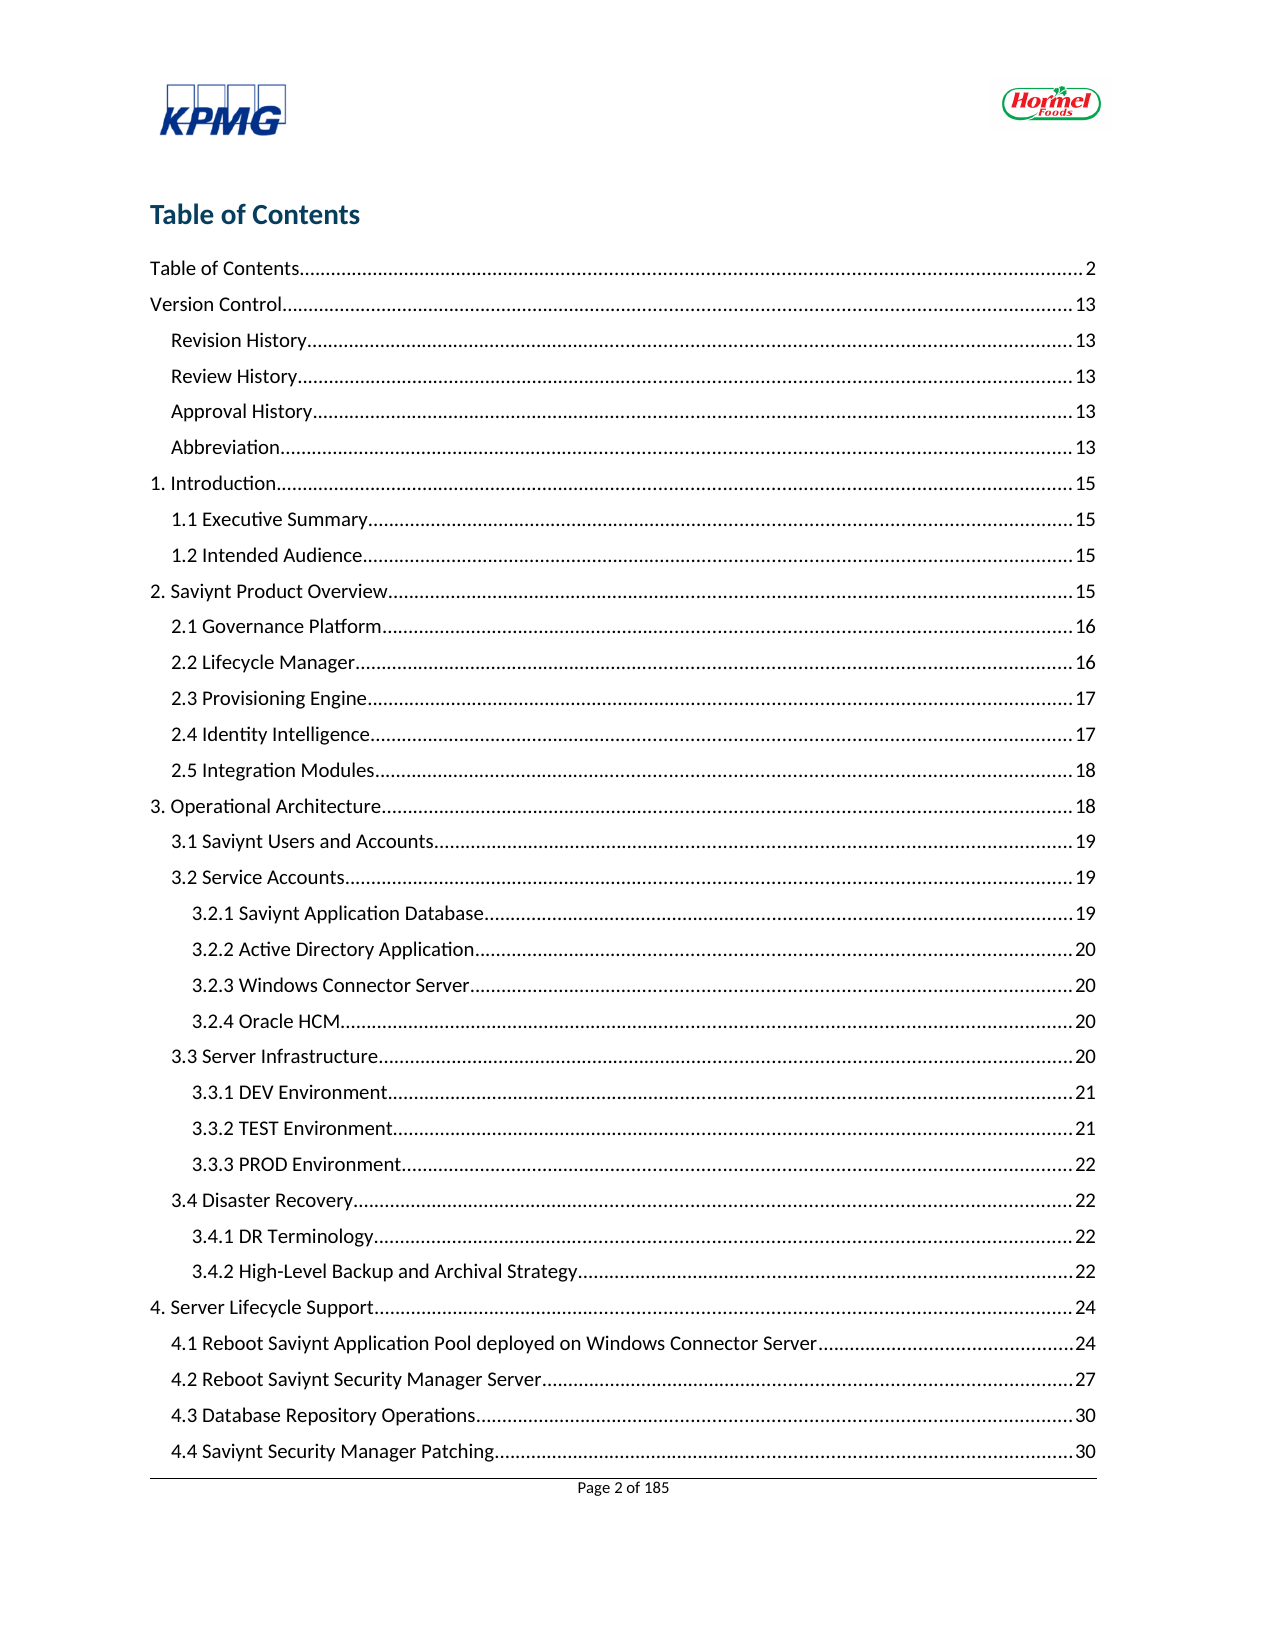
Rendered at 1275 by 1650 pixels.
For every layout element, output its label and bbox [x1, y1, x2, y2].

picture [150, 75, 302, 146]
picture [988, 77, 1114, 140]
